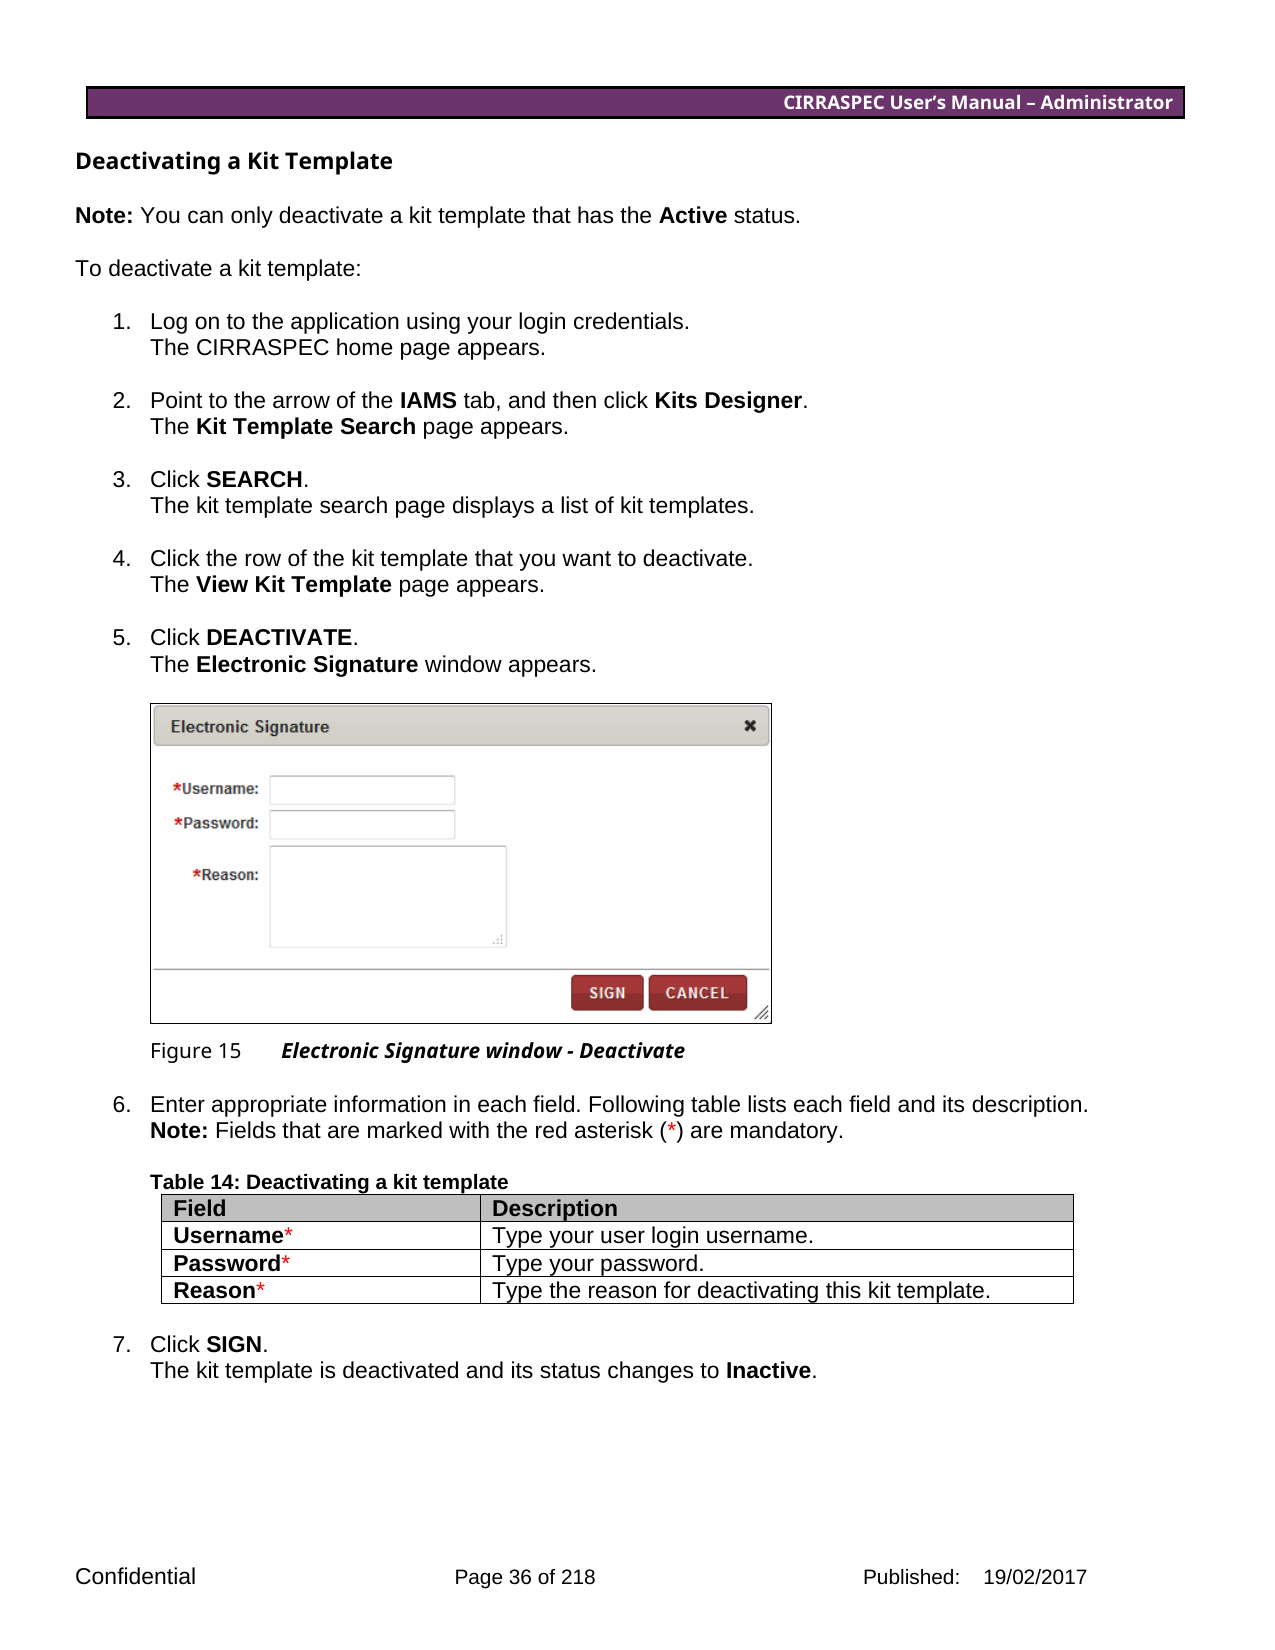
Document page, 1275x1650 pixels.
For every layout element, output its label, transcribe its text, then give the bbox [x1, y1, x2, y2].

subtitle Deactivating a Kit Template [75, 145, 1181, 176]
picture [151, 704, 771, 1023]
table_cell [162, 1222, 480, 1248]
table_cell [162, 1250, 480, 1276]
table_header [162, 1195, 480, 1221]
text The View Kit Template page appears. [150, 571, 1124, 598]
list Point to the arrow of the IAMS tab, and then click Kits Designer. [112, 387, 1124, 413]
list Enter appropriate information in each field. Following table lists each field and its description. [112, 1091, 1124, 1117]
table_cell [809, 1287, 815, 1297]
text The CIRRASPEC home page appears. [150, 334, 1124, 361]
text The kit template search page displays a list of kit templates. [150, 492, 1124, 545]
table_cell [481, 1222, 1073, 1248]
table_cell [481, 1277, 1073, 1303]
text Note: Fields that are marked with the red asterisk (*) are mandatory. [75, 1117, 1124, 1143]
list Click DEACTIVATE. [112, 624, 1124, 651]
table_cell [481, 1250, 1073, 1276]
list Click SIGN. [112, 1331, 1181, 1357]
text The Electronic Signature window appears. [150, 651, 1124, 677]
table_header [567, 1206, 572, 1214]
text Note: You can only deactivate a kit template that has the Active status. [75, 202, 1181, 229]
list Log on to the application using your login credentials. [112, 308, 1124, 334]
text The Kit Template Search page appears. [150, 413, 1124, 440]
list Click SEARCH. [112, 466, 1124, 492]
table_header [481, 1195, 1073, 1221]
text The kit template is deactivated and its status changes to Inactive. [150, 1357, 1124, 1383]
text Electronic Signature window - Deactivate [150, 1036, 1181, 1064]
text To deactivate a kit template: [75, 255, 1181, 308]
list Click the row of the kit template that you want to deactivate. [112, 545, 1124, 571]
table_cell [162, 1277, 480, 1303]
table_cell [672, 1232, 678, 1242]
